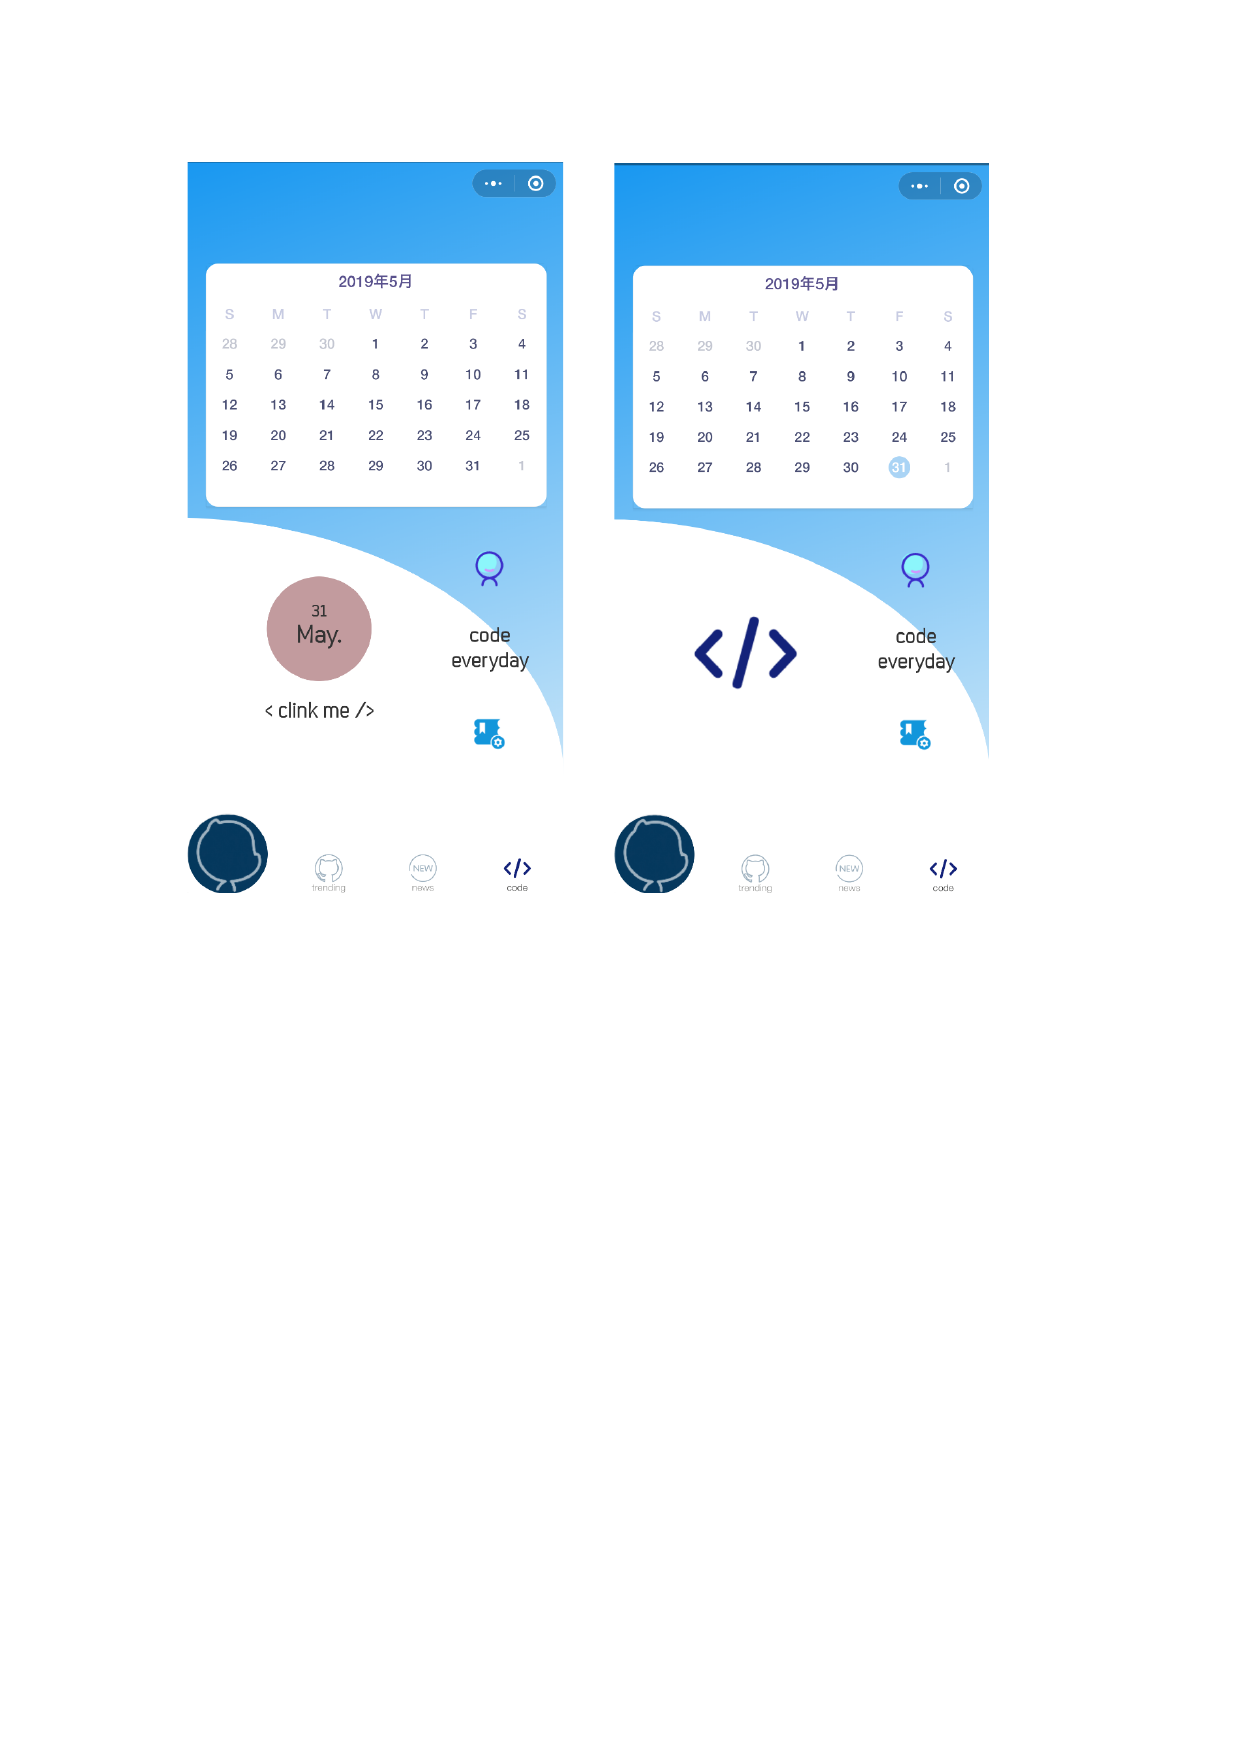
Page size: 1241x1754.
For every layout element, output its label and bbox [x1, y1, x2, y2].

picture [614, 163, 989, 893]
picture [187, 162, 564, 893]
